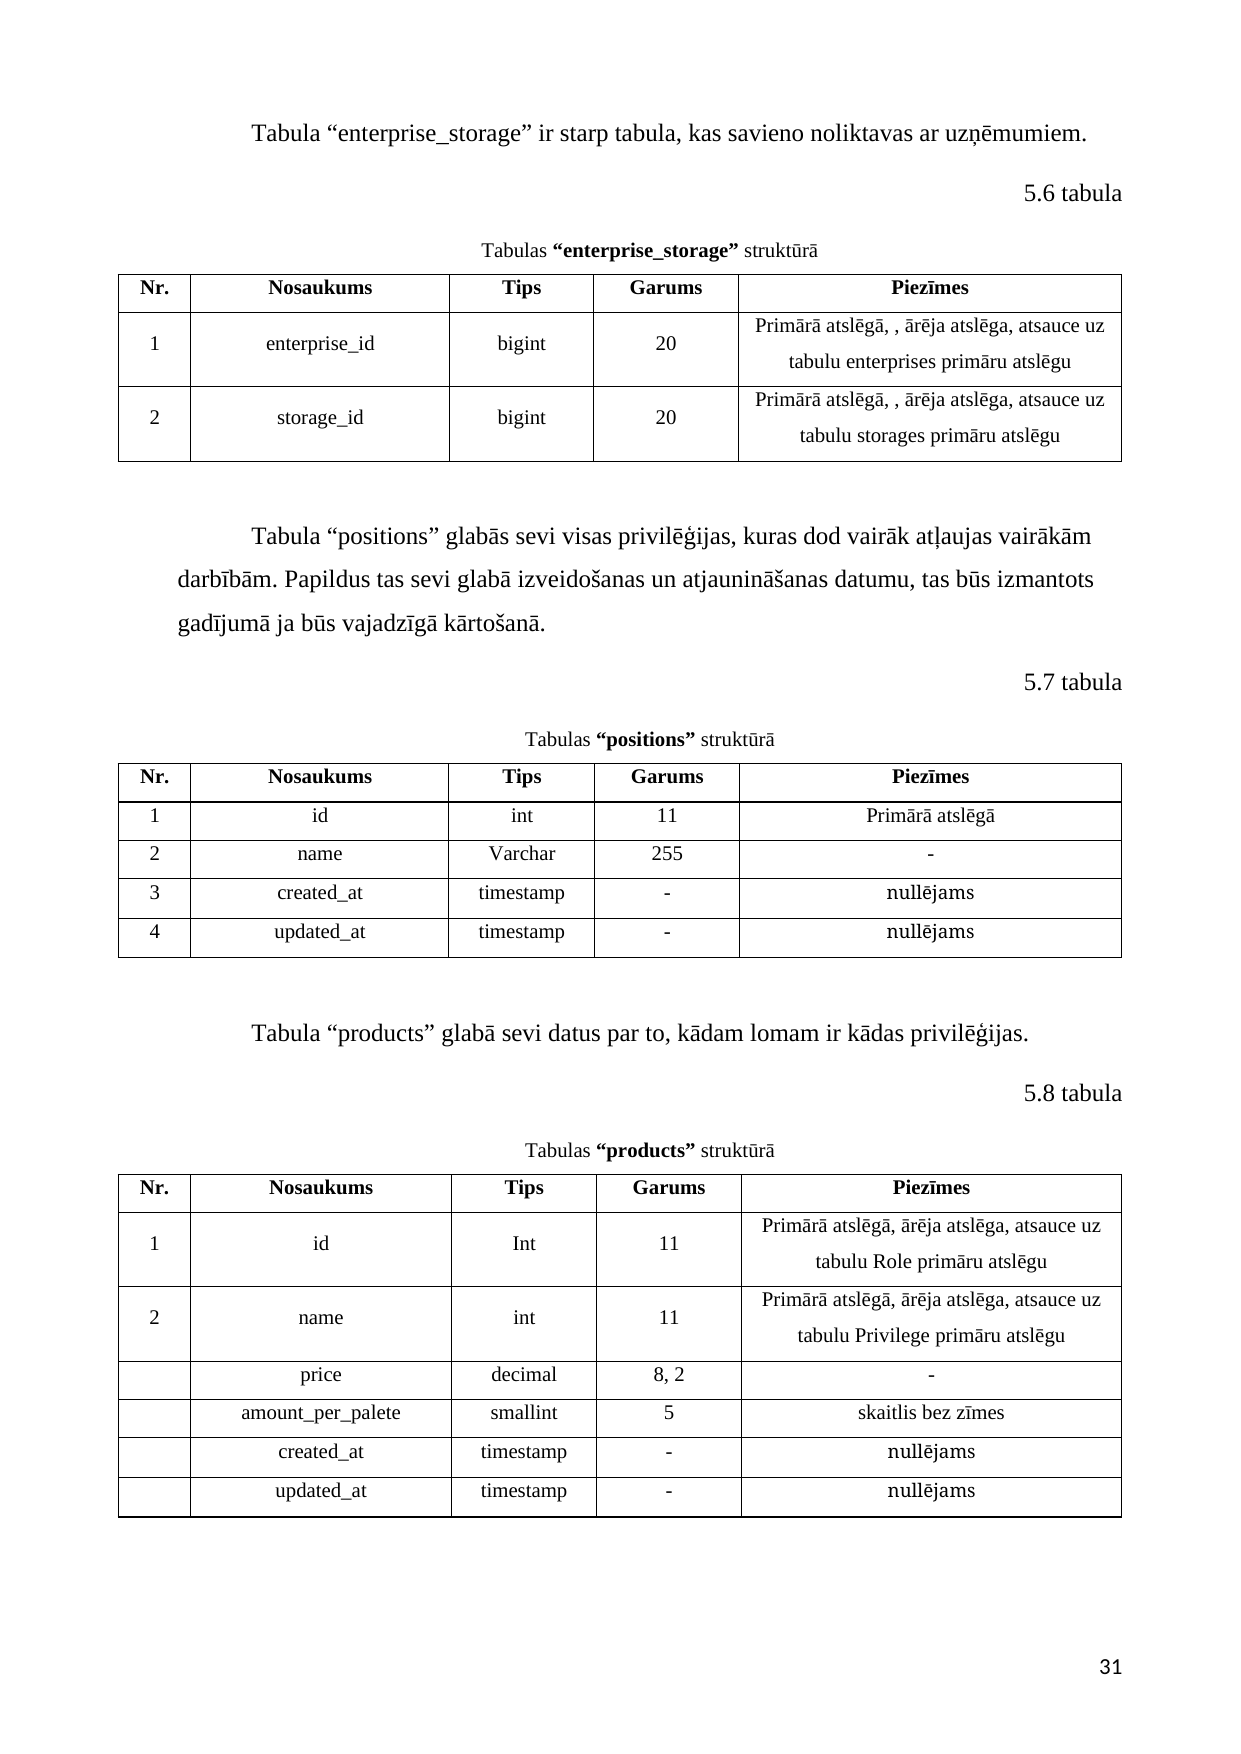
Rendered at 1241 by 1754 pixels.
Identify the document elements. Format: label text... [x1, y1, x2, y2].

table_cell 1 [119, 313, 190, 386]
table_cell bigint [450, 313, 593, 386]
table_cell 8, 2 [597, 1362, 741, 1399]
table_header Garums [597, 1175, 741, 1212]
table_cell updated_at [191, 1478, 451, 1516]
table_cell 5 [597, 1400, 741, 1437]
table_header Piezīmes [742, 1175, 1121, 1212]
table_header Nosaukums [191, 764, 448, 801]
table_header Nr. [119, 764, 190, 801]
table_cell Primārā atslēgā, ārēja atslēga, atsauce uz tabulu Role primāru atslēgu [742, 1213, 1121, 1286]
table_cell [119, 1478, 190, 1516]
table_header Garums [595, 764, 739, 801]
table_cell 4 [119, 919, 190, 957]
table_cell 255 [595, 841, 739, 878]
table_header Tips [450, 275, 593, 312]
table_cell 2 [119, 841, 190, 878]
table_cell - [740, 841, 1121, 878]
text Tabulas “products” struktūrā [177, 1138, 1122, 1162]
table_cell created_at [191, 1438, 451, 1477]
table_cell nullējams [742, 1438, 1121, 1477]
text Tabulas “positions” struktūrā [177, 727, 1122, 751]
table_cell timestamp [452, 1478, 596, 1516]
table_cell amount_per_palete [191, 1400, 451, 1437]
table_header Nr. [119, 275, 190, 312]
table_cell 11 [597, 1287, 741, 1361]
table_cell name [191, 1287, 451, 1361]
table_cell 11 [595, 803, 739, 840]
table_cell nullējams [740, 919, 1121, 957]
table_cell 20 [594, 313, 738, 386]
table_header Piezīmes [739, 275, 1121, 312]
table_cell 2 [119, 1287, 190, 1361]
table_cell [119, 1400, 190, 1437]
list tabula [402, 667, 1122, 696]
table_cell timestamp [452, 1438, 596, 1477]
table_header Tips [449, 764, 594, 801]
table_cell 11 [597, 1213, 741, 1286]
table_cell enterprise_id [191, 313, 449, 386]
table_header Nosaukums [191, 275, 449, 312]
table_cell int [449, 803, 594, 840]
table_cell 20 [594, 387, 738, 461]
table_header Nr. [119, 1175, 190, 1212]
table_cell Varchar [449, 841, 594, 878]
table_cell bigint [450, 387, 593, 461]
table_cell Primārā atslēgā, , ārēja atslēga, atsauce uz tabulu enterprises primāru atslēgu [739, 313, 1121, 386]
table_cell nullējams [742, 1478, 1121, 1516]
table_cell - [742, 1362, 1121, 1399]
table_cell 1 [119, 803, 190, 840]
table_cell Primārā atslēgā, , ārēja atslēga, atsauce uz tabulu storages primāru atslēgu [739, 387, 1121, 461]
table_header Tips [452, 1175, 596, 1212]
table_cell Int [452, 1213, 596, 1286]
table_cell - [595, 879, 739, 918]
table_header Garums [594, 275, 738, 312]
table_cell created_at [191, 879, 448, 918]
table_cell price [191, 1362, 451, 1399]
table_cell [119, 1362, 190, 1399]
table_cell name [191, 841, 448, 878]
table_cell int [452, 1287, 596, 1361]
table_cell Primārā atslēgā, ārēja atslēga, atsauce uz tabulu Privilege primāru atslēgu [742, 1287, 1121, 1361]
table_cell updated_at [191, 919, 448, 957]
table_cell [119, 1438, 190, 1477]
text Tabula “positions” glabās sevi visas privilēģijas, kuras dod vairāk atļaujas vairākām darbībām. Papildus tas sevi glabā izveidošanas un atjaunināšanas datumu, tas būs izmantots gadījumā ja būs vajadzīgā kārtošanā. [177, 521, 1122, 636]
table_cell 2 [119, 387, 190, 461]
text Tabula “enterprise_storage” ir starp tabula, kas savieno noliktavas ar uzņēmumiem. [177, 118, 1122, 147]
table_cell - [597, 1478, 741, 1516]
table_cell - [595, 919, 739, 957]
table_header Nosaukums [191, 1175, 451, 1212]
text Tabulas “enterprise_storage” struktūrā [177, 238, 1122, 262]
table_cell nullējams [740, 879, 1121, 918]
table_cell timestamp [449, 879, 594, 918]
table_cell timestamp [449, 919, 594, 957]
table_cell 3 [119, 879, 190, 918]
table_cell id [191, 803, 448, 840]
table_cell smallint [452, 1400, 596, 1437]
table_cell Primārā atslēgā [740, 803, 1121, 840]
list tabula [402, 178, 1122, 207]
table_cell storage_id [191, 387, 449, 461]
table_cell id [191, 1213, 451, 1286]
text Tabula “products” glabā sevi datus par to, kādam lomam ir kādas privilēģijas. [177, 1018, 1122, 1047]
table_cell skaitlis bez zīmes [742, 1400, 1121, 1437]
table_header Piezīmes [740, 764, 1121, 801]
table_cell 1 [119, 1213, 190, 1286]
table_cell decimal [452, 1362, 596, 1399]
list tabula [402, 1078, 1122, 1107]
table_cell - [597, 1438, 741, 1477]
